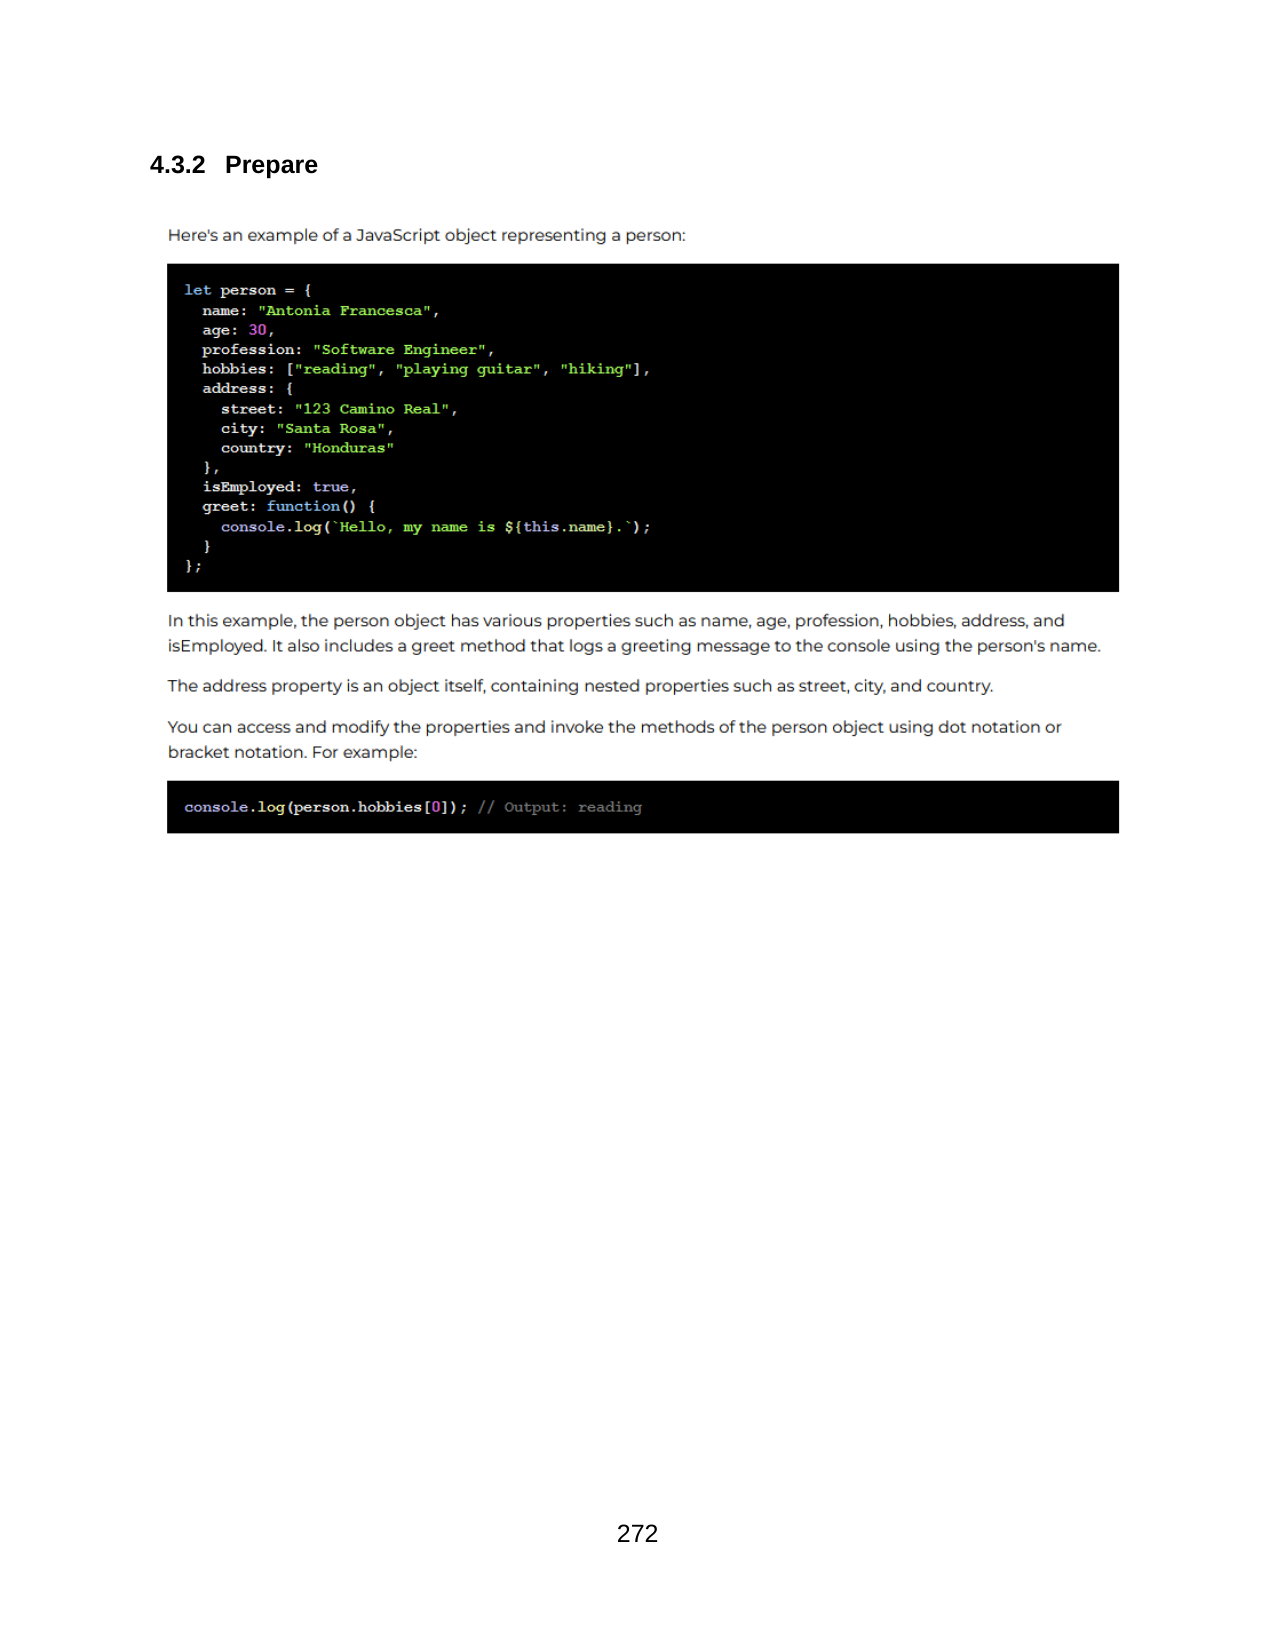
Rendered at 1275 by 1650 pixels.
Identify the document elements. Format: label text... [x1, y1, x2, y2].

picture [150, 218, 1125, 838]
subtitle Prepare [150, 150, 1125, 179]
